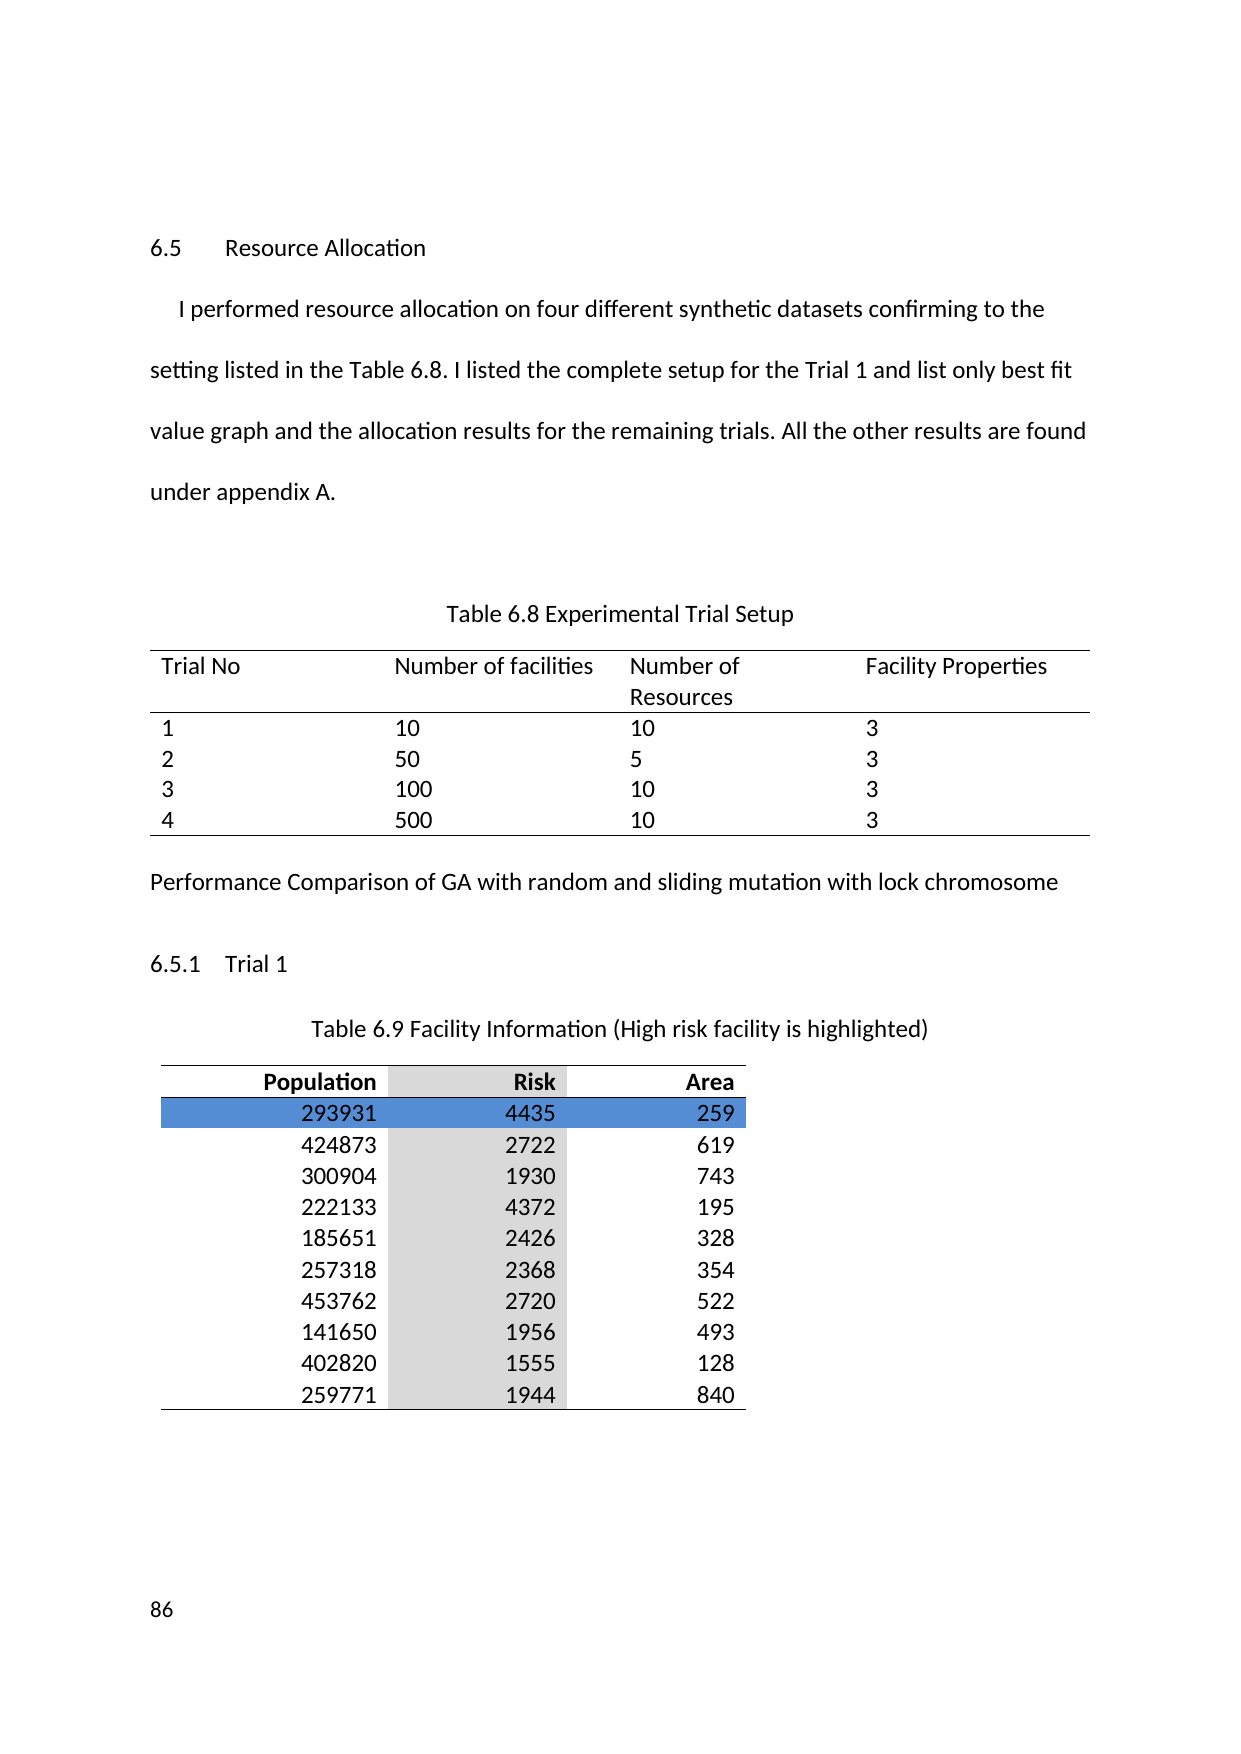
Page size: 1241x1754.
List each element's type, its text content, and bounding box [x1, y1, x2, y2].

table_cell 1944 [388, 1378, 567, 1409]
table_cell 424873 [161, 1128, 388, 1159]
table_cell 4 [150, 804, 383, 835]
table_cell 259771 [161, 1378, 388, 1409]
table_cell 222133 [161, 1191, 388, 1222]
table_cell 293931 [161, 1098, 388, 1128]
table_header Number of Resources [618, 651, 854, 712]
table_cell 2426 [388, 1222, 567, 1253]
subtitle 6.5.1 Trial 1 [150, 948, 1090, 979]
table_cell 10 [618, 713, 854, 743]
table_cell 2368 [388, 1253, 567, 1284]
table_cell 743 [567, 1159, 746, 1191]
table_cell 1930 [388, 1159, 567, 1191]
table_cell 4372 [388, 1191, 567, 1222]
table_header Risk [388, 1066, 567, 1097]
table_cell 2 [150, 743, 383, 774]
table_cell 100 [383, 774, 618, 804]
text Performance Comparison of GA with random and sliding mutation with lock chromosome [150, 866, 1090, 897]
table_cell 195 [567, 1191, 746, 1222]
table_cell 2722 [388, 1128, 567, 1159]
table_cell 10 [618, 774, 854, 804]
table_cell 4435 [388, 1098, 567, 1128]
table_header Number of facilities [383, 651, 618, 712]
table_cell 328 [567, 1222, 746, 1253]
table_cell 259 [567, 1098, 746, 1128]
table_cell 840 [567, 1378, 746, 1409]
table_cell 1 [150, 713, 383, 743]
table_cell 522 [567, 1284, 746, 1316]
table_cell 1956 [388, 1316, 567, 1347]
table_cell 500 [383, 804, 618, 835]
table_cell 619 [567, 1128, 746, 1159]
table_cell 3 [854, 774, 1090, 804]
subtitle 6.5 Resource Allocation [150, 232, 1090, 262]
table_cell 5 [618, 743, 854, 774]
table_cell 300904 [161, 1159, 388, 1191]
table_cell 10 [618, 804, 854, 835]
table_cell 128 [567, 1347, 746, 1378]
table_cell 453762 [161, 1284, 388, 1316]
table_header Population [161, 1066, 388, 1097]
table_cell 354 [567, 1253, 746, 1284]
table_cell 185651 [161, 1222, 388, 1253]
table_cell 402820 [161, 1347, 388, 1378]
table_cell 10 [383, 713, 618, 743]
table_header Area [567, 1066, 746, 1097]
table_cell 257318 [161, 1253, 388, 1284]
table_cell 50 [383, 743, 618, 774]
table_cell 1555 [388, 1347, 567, 1378]
table_cell 141650 [161, 1316, 388, 1347]
table_cell 3 [854, 713, 1090, 743]
table_cell 493 [567, 1316, 746, 1347]
table_header Trial No [150, 651, 383, 712]
table_cell 3 [854, 743, 1090, 774]
table_cell 3 [854, 804, 1090, 835]
table_header Facility Properties [854, 651, 1090, 712]
table_cell 2720 [388, 1284, 567, 1316]
table_cell 3 [150, 774, 383, 804]
